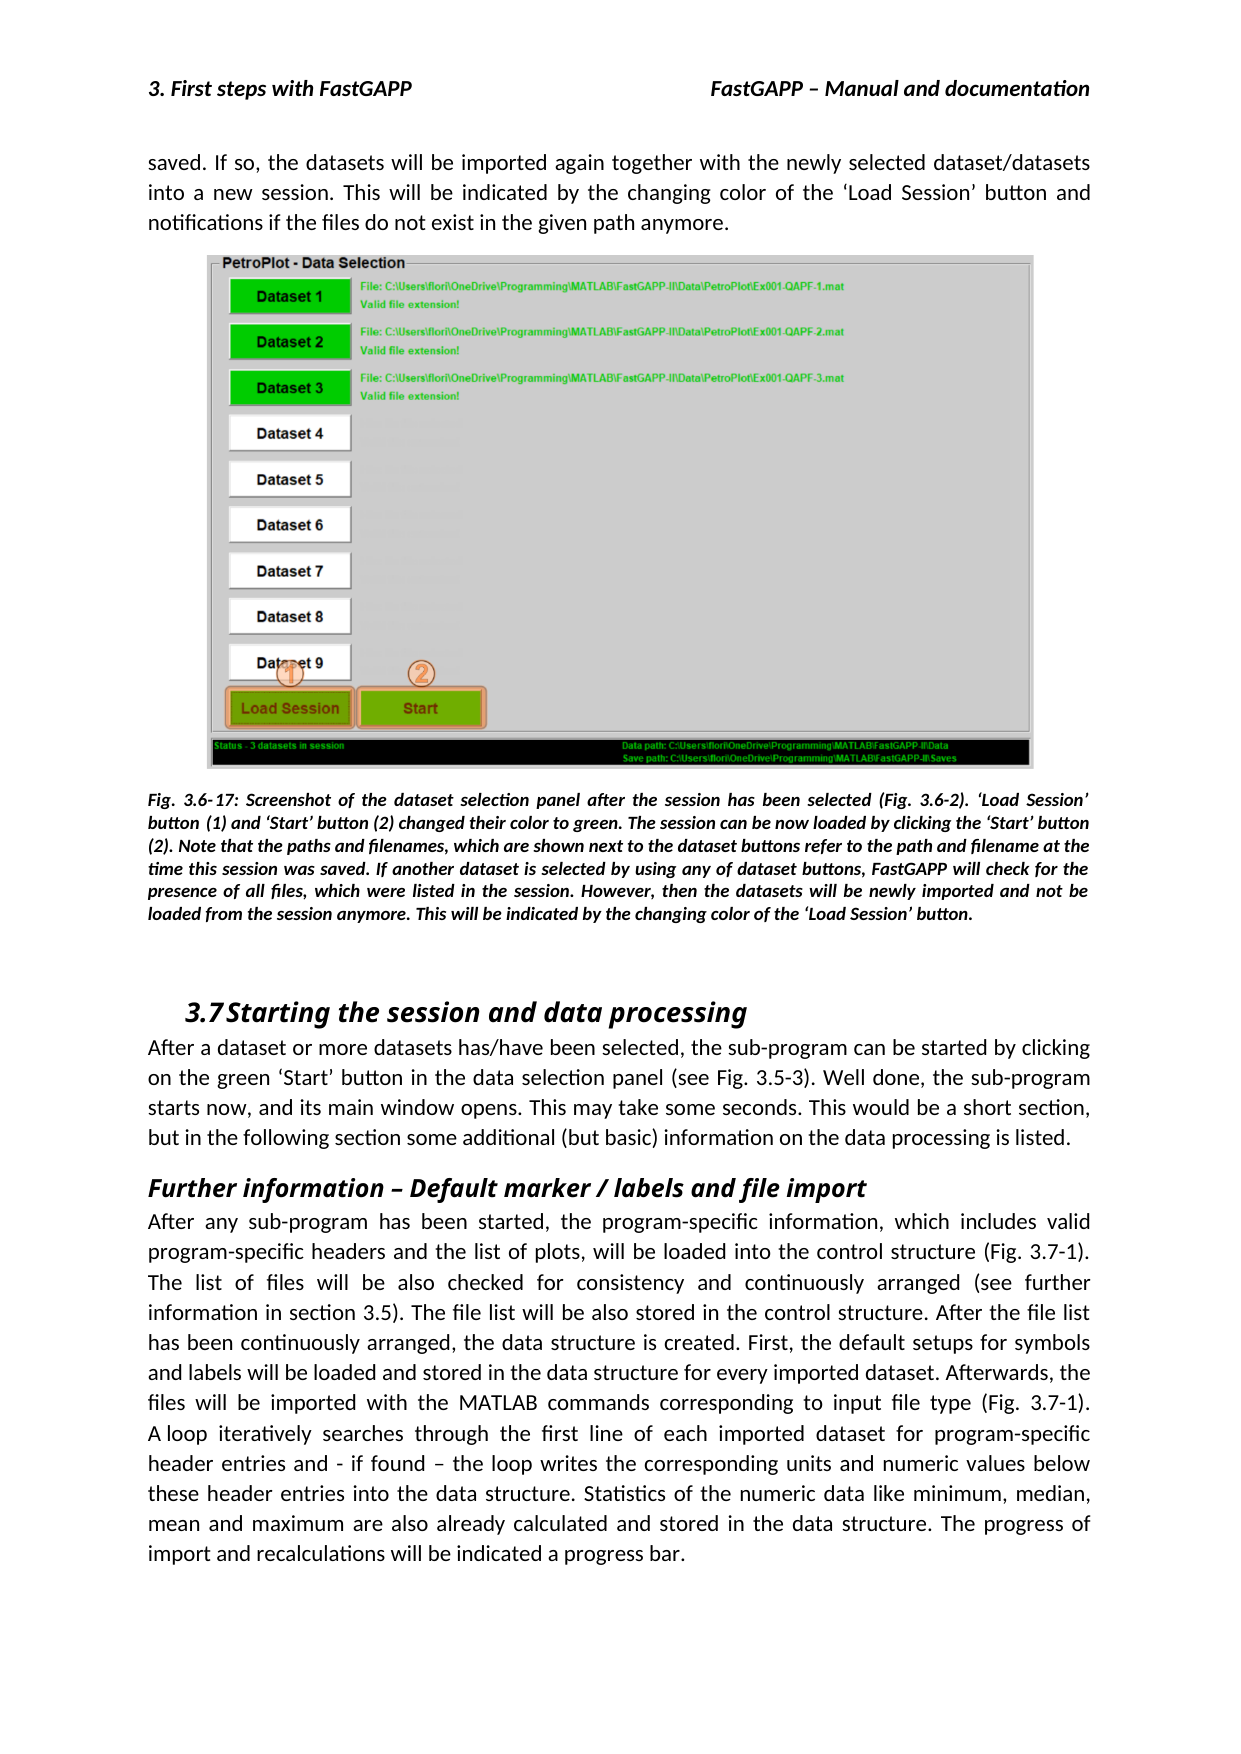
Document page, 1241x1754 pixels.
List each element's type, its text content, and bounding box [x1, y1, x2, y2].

subtitle Starting the session and data processing [185, 993, 1093, 1030]
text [148, 148, 1093, 236]
text After a dataset or more datasets has/have been selected, the sub-program can be started by clicking on the green ‘Start’ button in the data selection panel (see Fig. 3.5-3). Well done, the sub-program starts now, and its main window opens. This may take some seconds. This would be a short section, but in the following section some additional (but basic) information on the data processing is listed. [148, 1033, 1093, 1152]
subtitle Further information – Default marker / labels and file import [148, 1170, 1093, 1204]
text After any sub-program has been started, the program-specific information, which includes valid program-specific headers and the list of plots, will be loaded into the control structure (Fig. 3.7-1). The list of files will be also checked for consistency and continuously arranged (see further information in section 3.5). The file list will be also stored in the control structure. After the file list has been continuously arranged, the data structure is created. First, the default setups for symbols and labels will be loaded and stored in the data structure for every imported dataset. Afterwards, the files will be imported with the MATLAB commands corresponding to input file type (Fig. 3.7-1). A loop iteratively searches through the first line of each imported dataset for program-specific header entries and - if found – the loop writes the corresponding units and numeric values below these header entries into the data structure. Statistics of the numeric data like minimum, median, mean and maximum are also already calculated and stored in the data structure. The progress of import and recalculations will be indicated a progress bar. [148, 1207, 1093, 1567]
picture [206, 255, 1034, 769]
